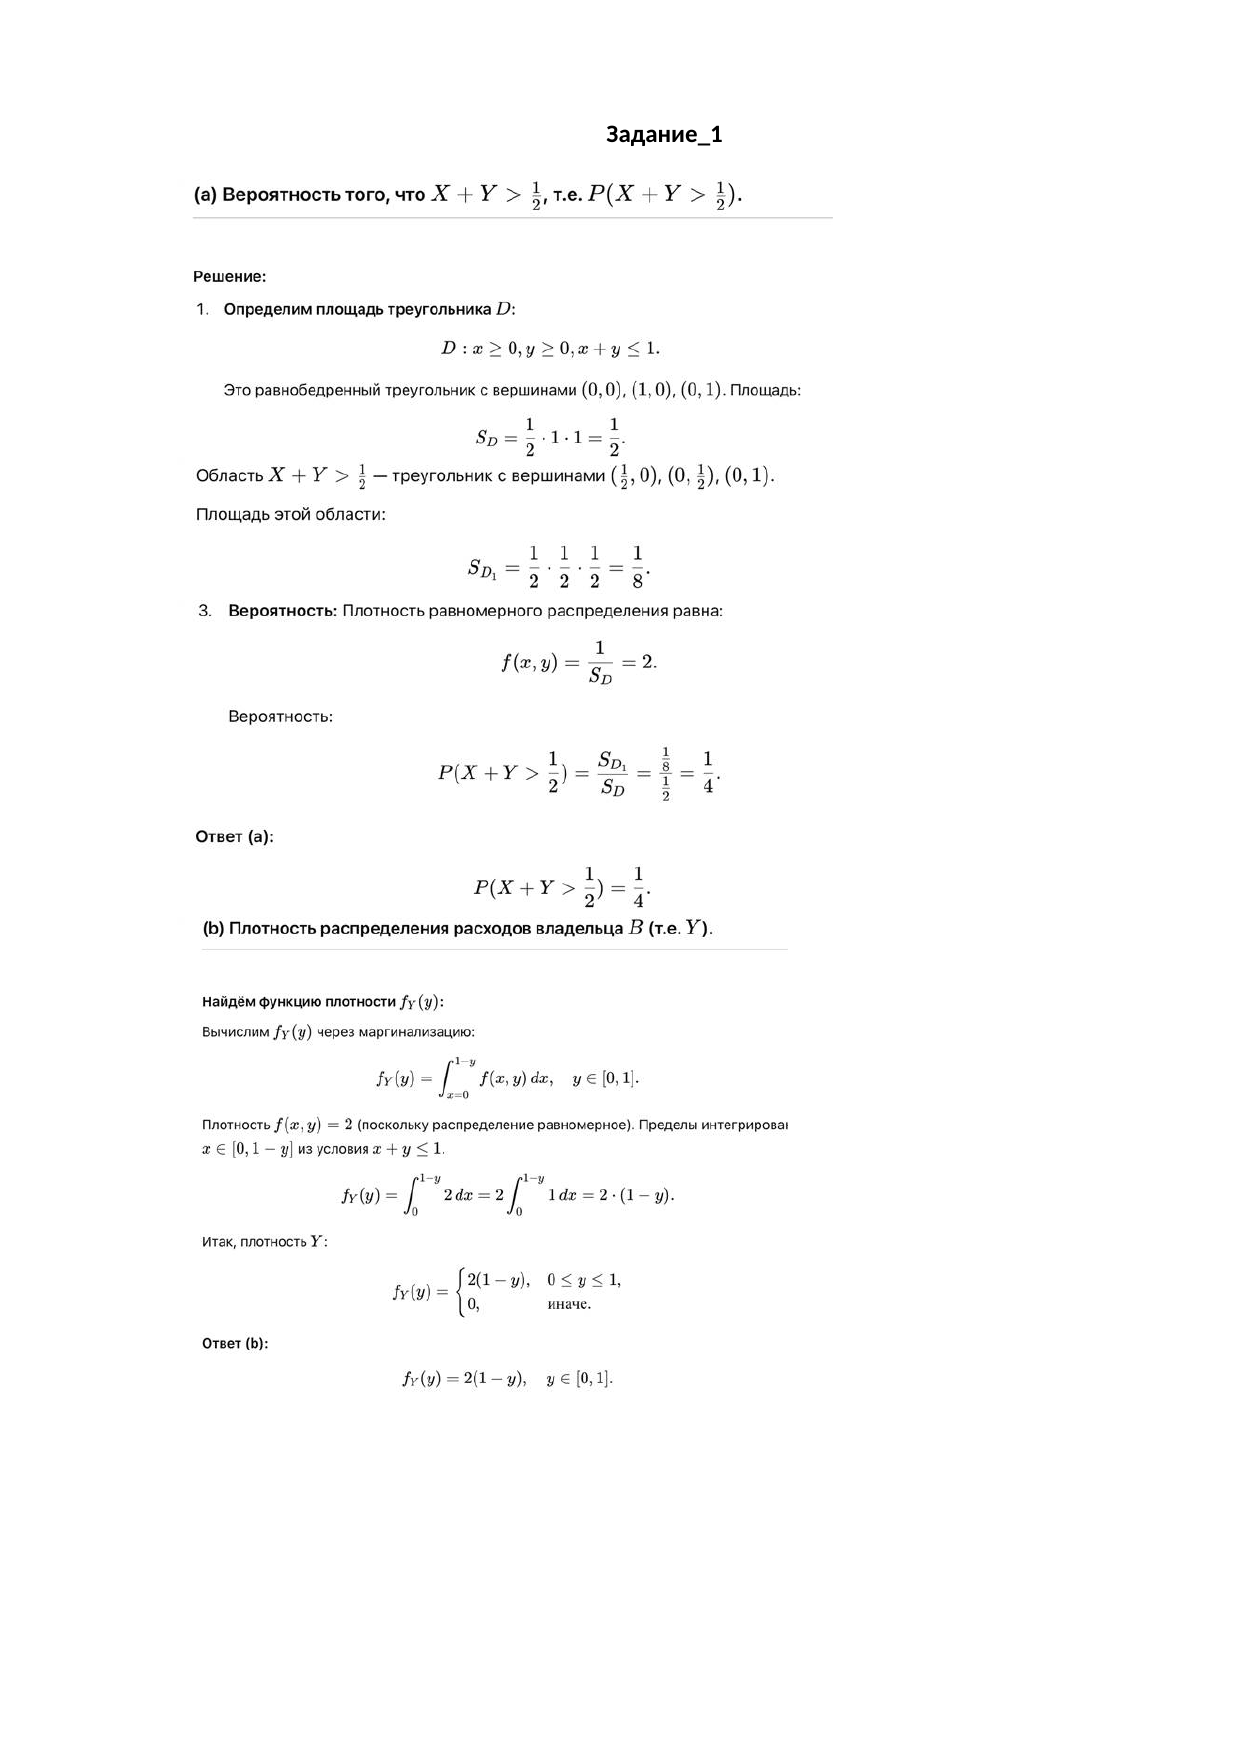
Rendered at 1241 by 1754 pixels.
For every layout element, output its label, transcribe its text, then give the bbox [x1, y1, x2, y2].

picture [177, 179, 833, 1398]
text Задание_1 [177, 118, 1152, 149]
